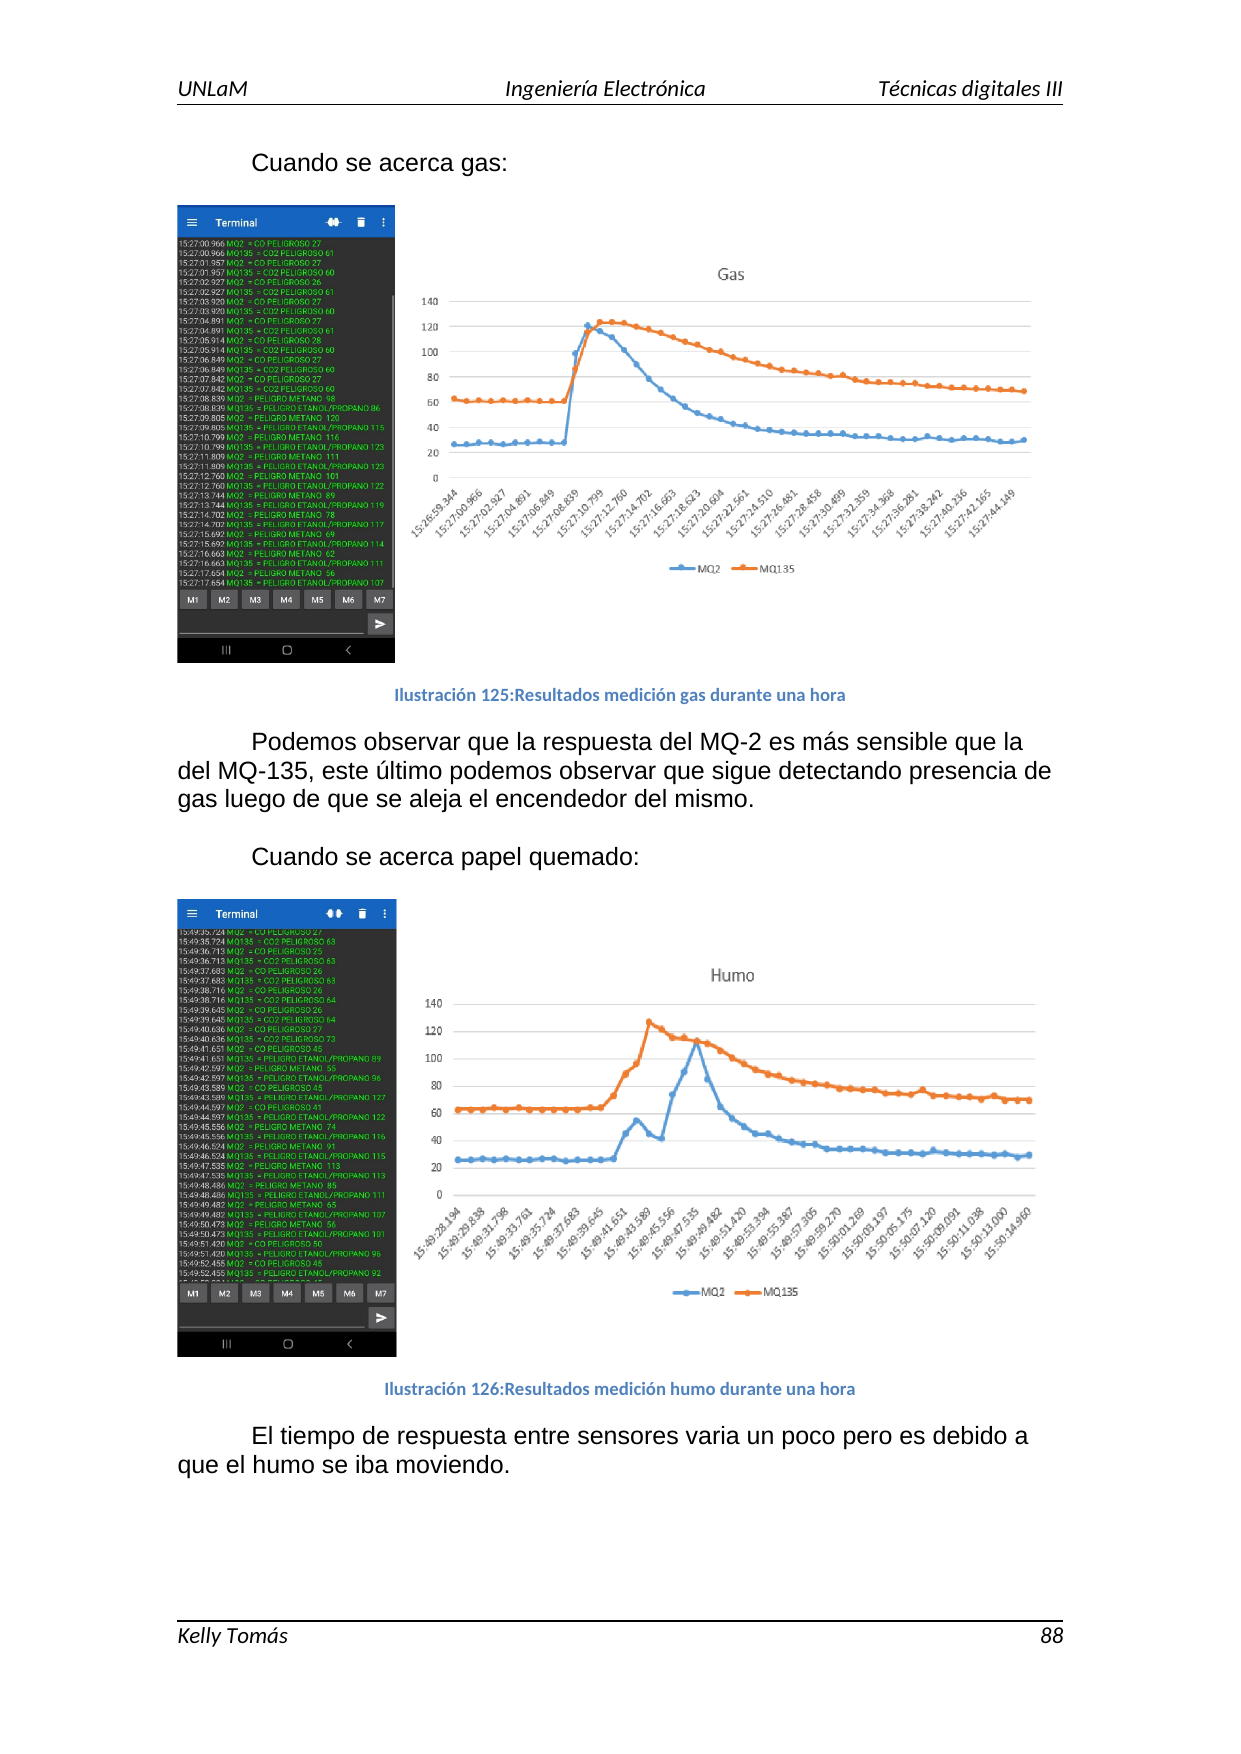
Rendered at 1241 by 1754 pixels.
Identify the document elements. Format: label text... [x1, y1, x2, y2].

text Cuando se acerca gas: [177, 148, 1063, 176]
picture [177, 899, 1063, 1357]
text El tiempo de respuesta entre sensores varia un poco pero es debido a que el humo se iba moviendo. [177, 1421, 1063, 1479]
text Cuando se acerca papel quemado: [177, 842, 1063, 871]
text Podemos observar que la respuesta del MQ-2 es más sensible que la del MQ-135, este último podemos observar que sigue detectando presencia de gas luego de que se aleja el encendedor del mismo. [177, 727, 1063, 813]
picture [177, 205, 1063, 663]
